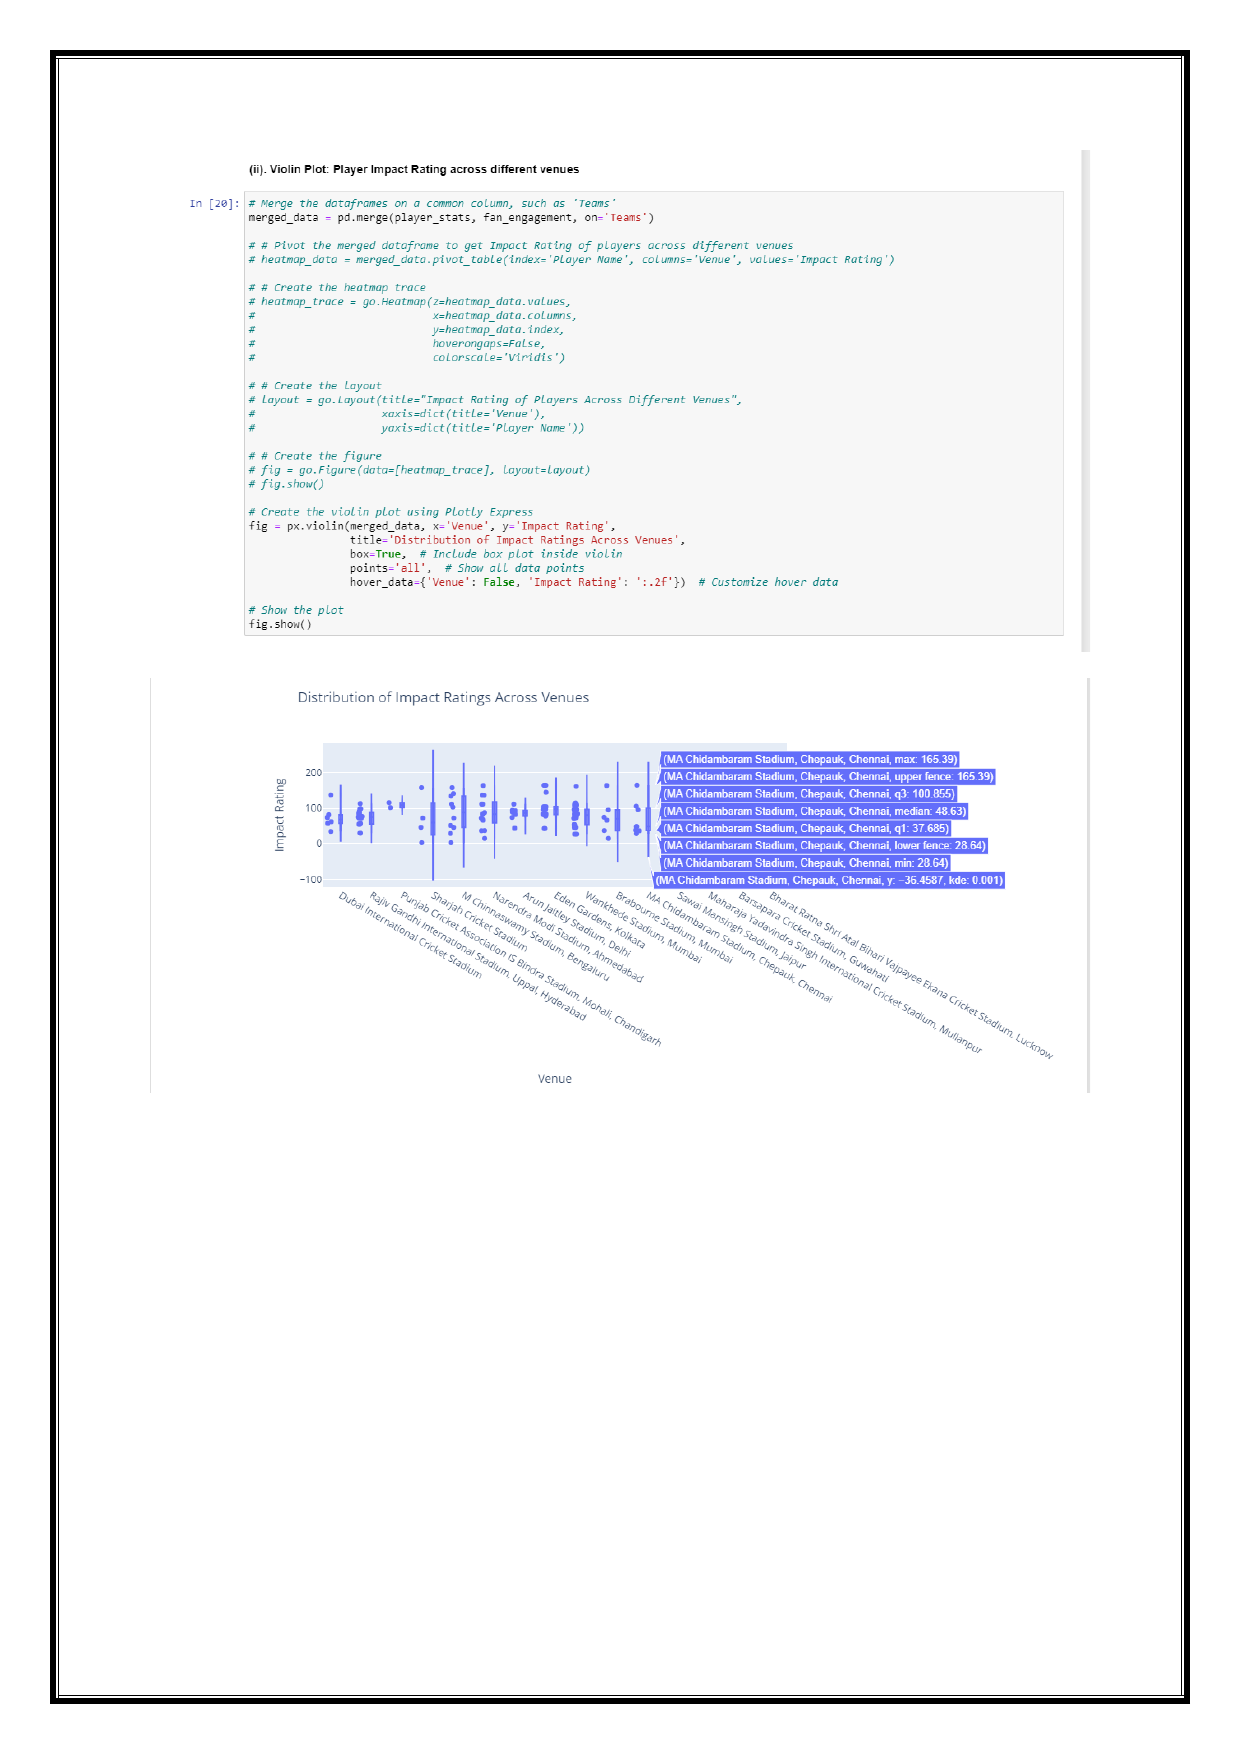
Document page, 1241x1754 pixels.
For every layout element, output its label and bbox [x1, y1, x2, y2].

picture [150, 150, 1091, 652]
picture [150, 678, 1091, 1093]
